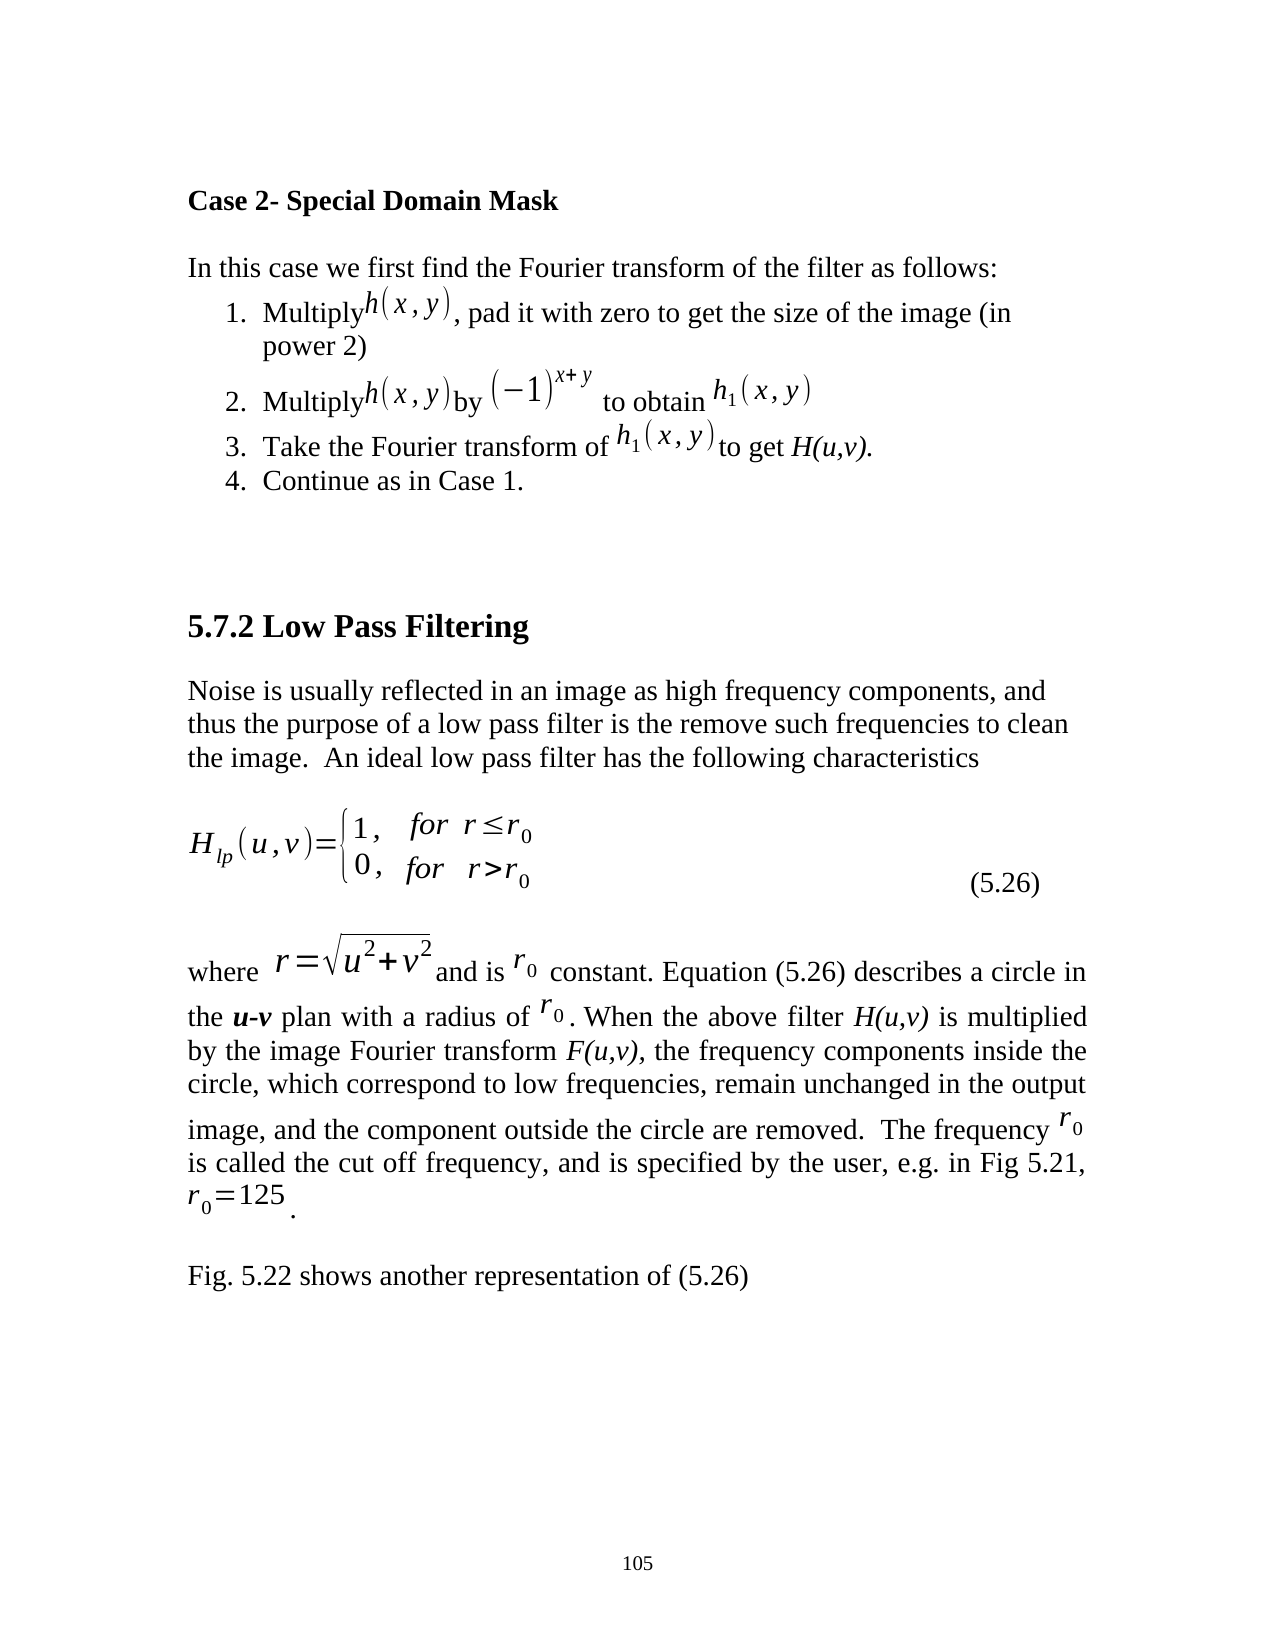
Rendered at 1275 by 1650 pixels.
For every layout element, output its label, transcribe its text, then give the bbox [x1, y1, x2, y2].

list Multiply, pad it with zero to get the size of the image (in power 2) [225, 284, 1087, 362]
text In this case we first find the Fourier transform of the filter as follows: [187, 251, 1087, 284]
list Continue as in Case 1. [225, 463, 1087, 497]
list Multiplyby to obtain [225, 362, 1087, 418]
text Fig. 5.22 shows another representation of (5.26) [187, 1258, 1087, 1292]
text where and is constant. Equation (5.26) describes a circle in the u-v plan with a radius of . When the above filter H(u,v) is multiplied by the image Fourier transform F(u,v), the frequency components inside the circle, which correspond to low frequencies, remain unchanged in the output image, and the component outside the circle are removed. The frequency is called the cut off frequency, and is specified by the user, e.g. in Fig 5.21, . [187, 932, 1087, 1224]
list Take the Fourier transform of to get H(u,v). [225, 418, 1087, 463]
text Noise is usually reflected in an image as high frequency components, and thus the purpose of a low pass filter is the remove such frequencies to clean the image. An ideal low pass filter has the following characteristics [187, 673, 1087, 774]
text (5.26) [187, 807, 1087, 898]
text 5.7.2 Low Pass Filtering [187, 607, 1087, 645]
text Case 2- Special Domain Mask [187, 183, 1087, 217]
